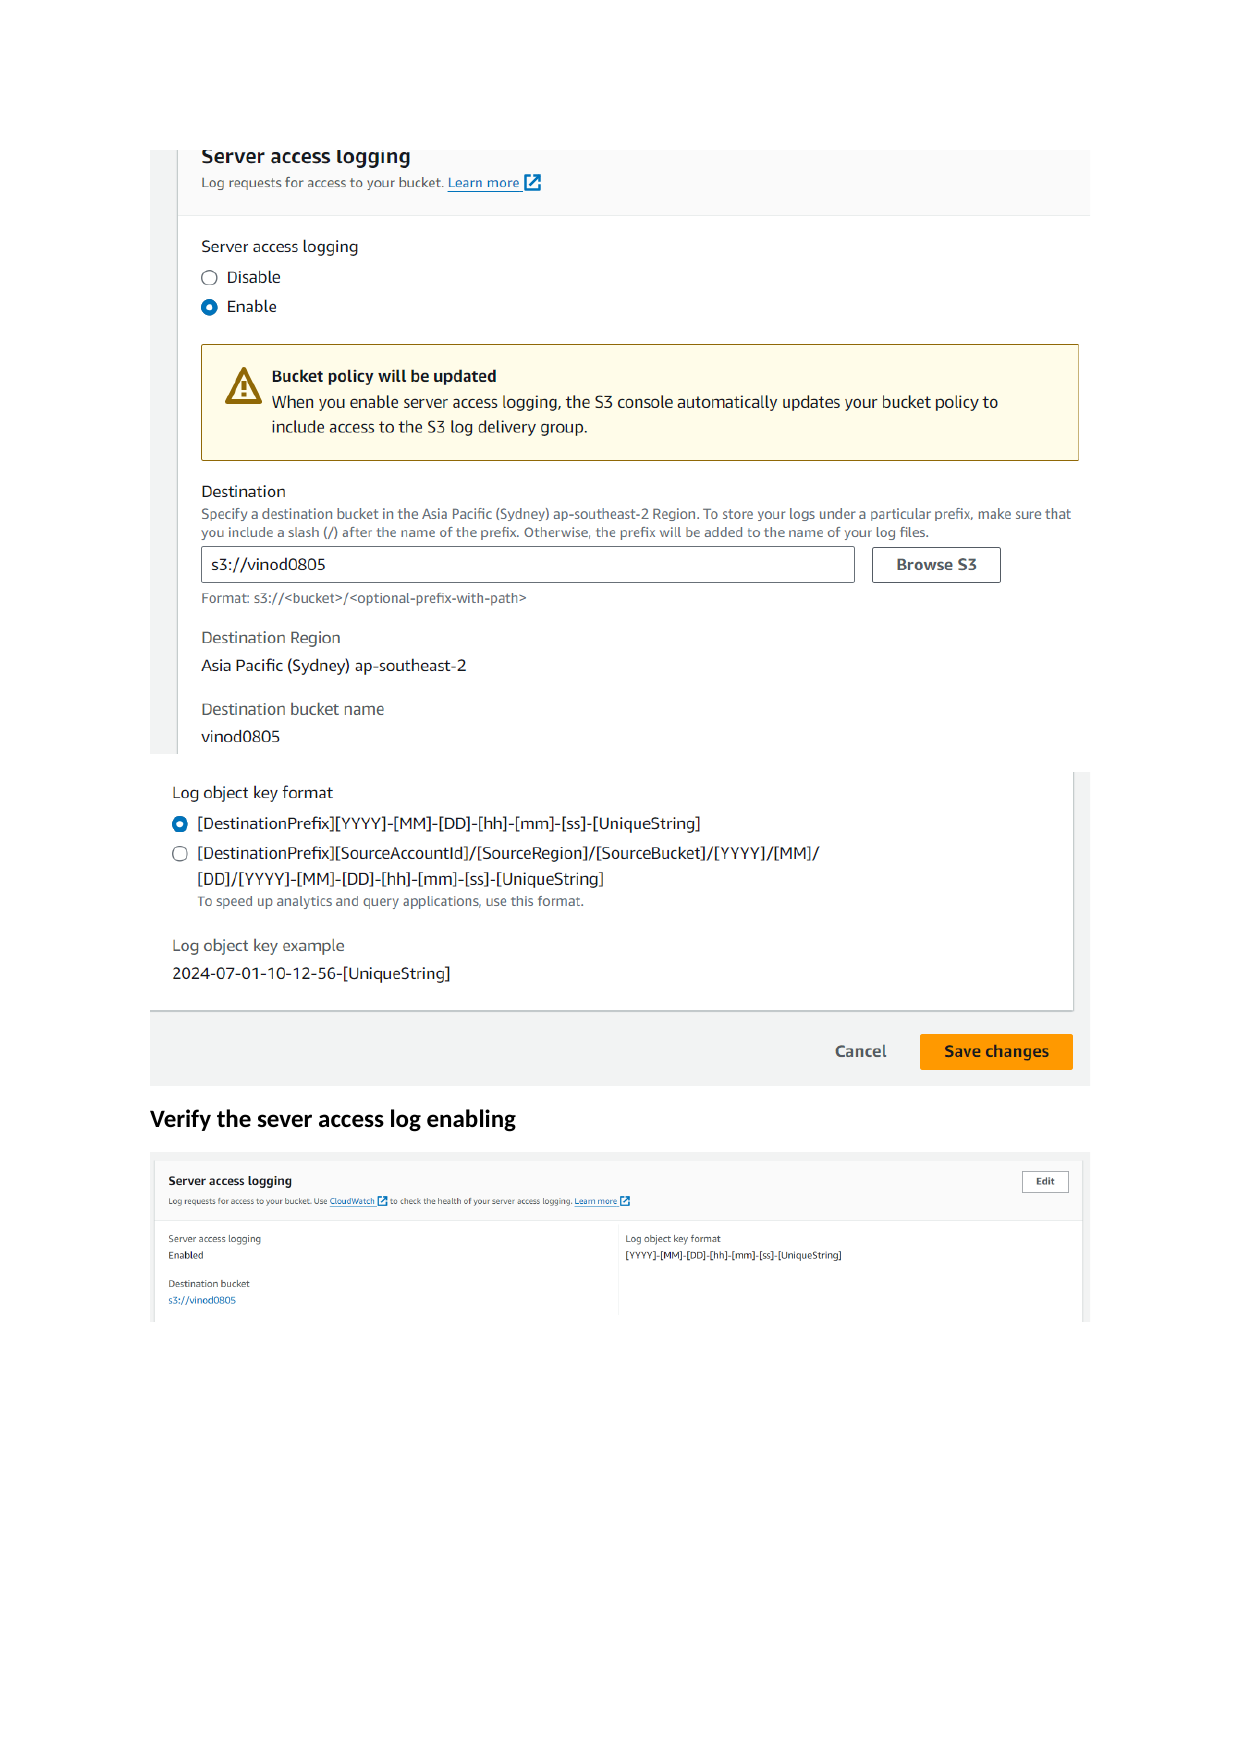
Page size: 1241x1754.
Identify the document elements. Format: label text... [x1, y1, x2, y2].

picture [150, 150, 1091, 754]
text Verify the sever access log enabling [150, 1104, 1090, 1134]
picture [150, 1152, 1091, 1322]
picture [150, 772, 1091, 1086]
